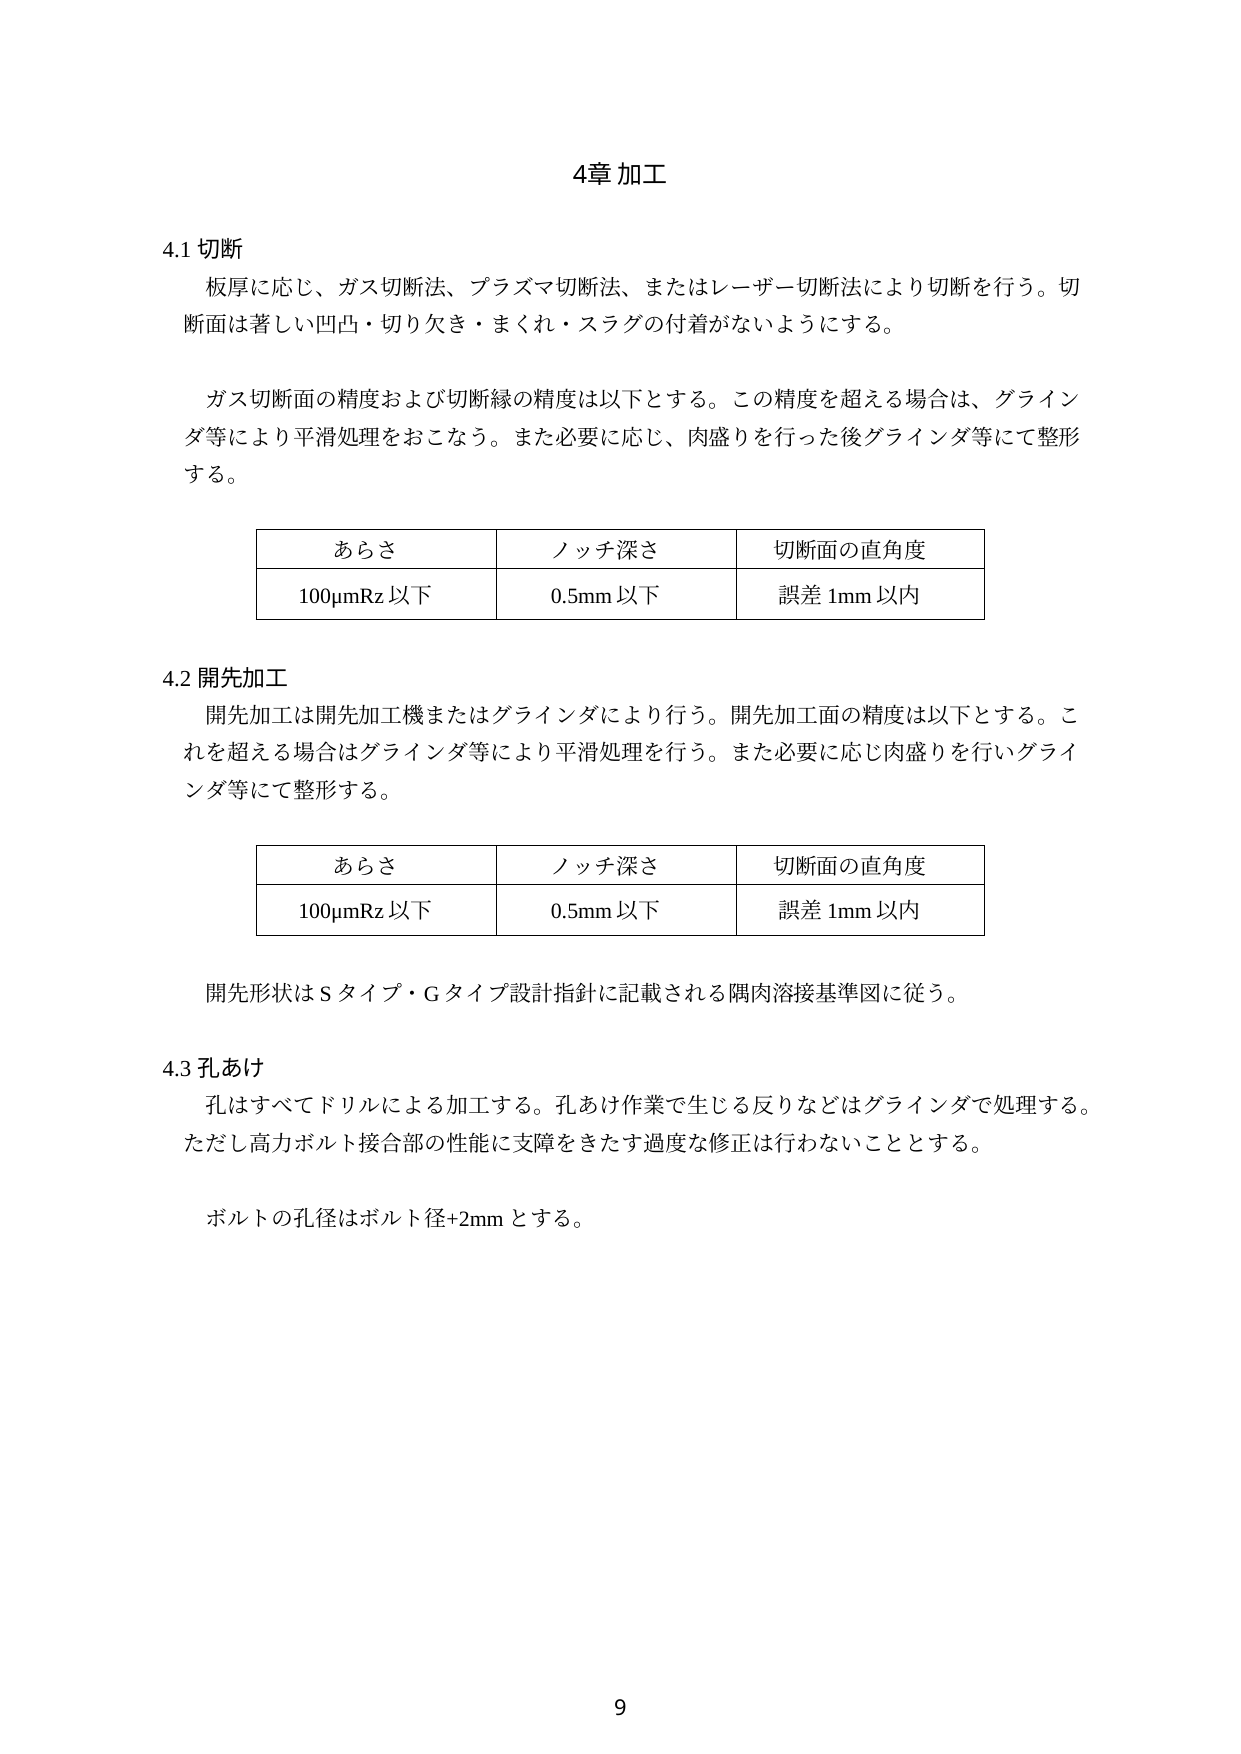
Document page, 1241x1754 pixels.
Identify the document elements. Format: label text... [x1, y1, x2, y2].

table_cell 100μmRz以下 [257, 569, 496, 619]
table_header 切断面の直角度 [737, 846, 984, 883]
table_cell 誤差1mm以内 [737, 885, 984, 934]
text ボルトの孔径はボルト径+2mmとする。 [184, 1198, 1100, 1236]
text 板厚に応じ、ガス切断法、プラズマ切断法、またはレーザー切断法により切断を行う。切断面は著しい凹凸・切り欠き・まくれ・スラグの付着がないようにする。 [184, 267, 1100, 342]
subtitle 孔あけ [162, 1048, 1122, 1086]
subtitle 開先加工 [162, 657, 1122, 695]
table_header あらさ [257, 530, 496, 568]
table_cell 0.5mm以下 [497, 885, 736, 934]
table_cell 100μmRz以下 [257, 885, 496, 934]
text ガス切断面の精度および切断縁の精度は以下とする。この精度を超える場合は、グラインダ等により平滑処理をおこなう。また必要に応じ、肉盛りを行った後グラインダ等にて整形する。 [184, 379, 1100, 492]
table_header ノッチ深さ [497, 530, 736, 568]
text 開先加工は開先加工機またはグラインダにより行う。開先加工面の精度は以下とする。これを超える場合はグラインダ等により平滑処理を行う。また必要に応じ肉盛りを行いグラインダ等にて整形する。 [184, 695, 1100, 807]
table_cell 0.5mm以下 [497, 569, 736, 619]
subtitle 加工 [118, 154, 1122, 192]
text 孔はすべてドリルによる加工する。孔あけ作業で生じる反りなどはグラインダで処理する。ただし高力ボルト接合部の性能に支障をきたす過度な修正は行わないこととする。 [184, 1086, 1100, 1161]
table_header あらさ [257, 846, 496, 883]
subtitle 切断 [162, 229, 1122, 267]
table_header 切断面の直角度 [737, 530, 984, 568]
text 開先形状はSタイプ・Gタイプ設計指針に記載される隅肉溶接基準図に従う。 [184, 973, 1100, 1011]
table_cell 誤差1mm以内 [737, 569, 984, 619]
table_header ノッチ深さ [497, 846, 736, 883]
